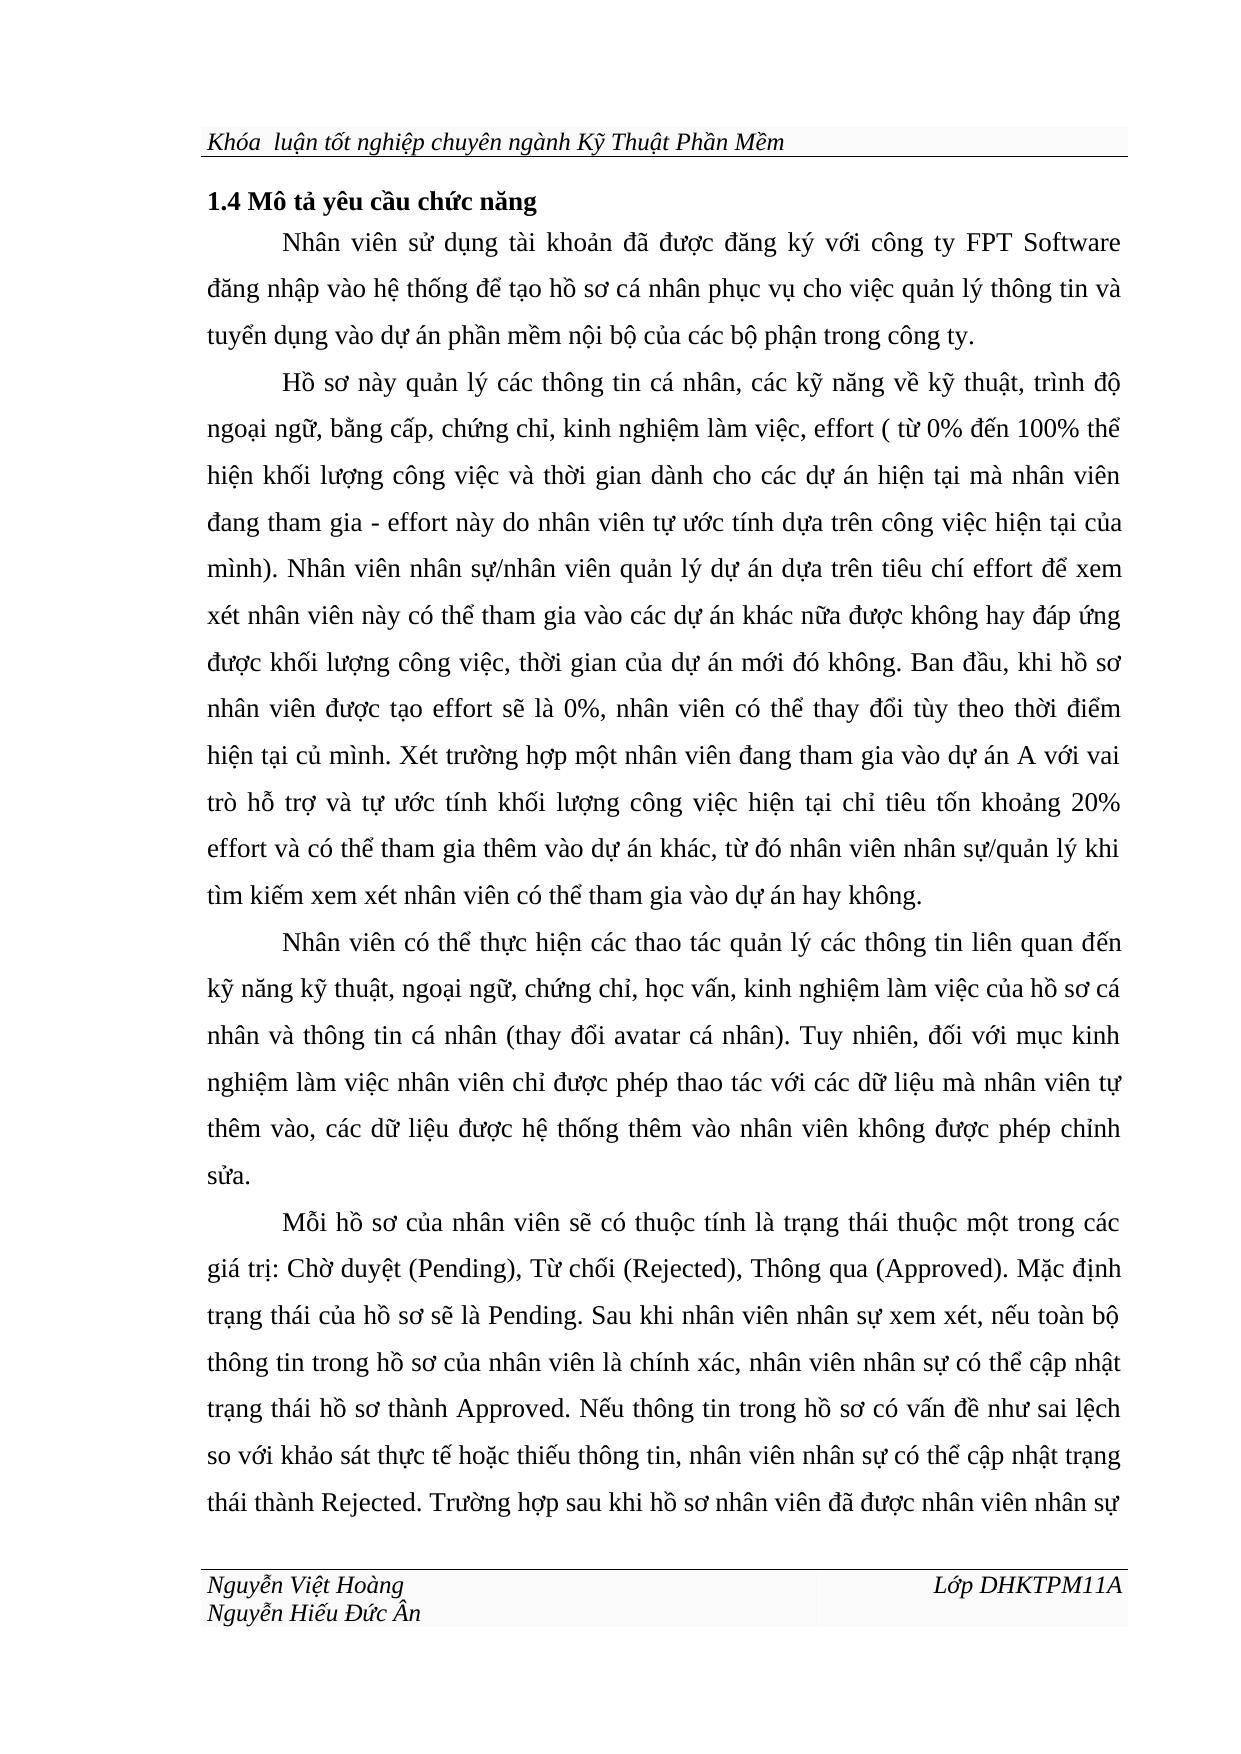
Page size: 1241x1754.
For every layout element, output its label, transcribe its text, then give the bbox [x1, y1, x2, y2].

text Mỗi hồ sơ của nhân viên sẽ có thuộc tính là trạng thái thuộc một trong các giá trị: Chờ duyệt (Pending), Từ chối (Rejected), Thông qua (Approved). Mặc định trạng thái của hồ sơ sẽ là Pending. Sau khi nhân viên nhân sự xem xét, nếu toàn bộ thông tin trong hồ sơ của nhân viên là chính xác, nhân viên nhân sự có thể cập nhật trạng thái hồ sơ thành Approved. Nếu thông tin trong hồ sơ có vấn đề như sai lệch so với khảo sát thực tế hoặc thiếu thông tin, nhân viên nhân sự có thể cập nhật trạng thái thành Rejected. Trường hợp sau khi hồ sơ nhân viên đã được nhân viên nhân sự [207, 1206, 1122, 1517]
subtitle Mô tả yêu cầu chức năng [207, 185, 1122, 216]
text Hồ sơ này quản lý các thông tin cá nhân, các kỹ năng về kỹ thuật, trình độ ngoại ngữ, bằng cấp, chứng chỉ, kinh nghiệm làm việc, effort ( từ 0% đến 100% thể hiện khối lượng công việc và thời gian dành cho các dự án hiện tại mà nhân viên đang tham gia - effort này do nhân viên tự ước tính dựa trên công việc hiện tại của mình). Nhân viên nhân sự/nhân viên quản lý dự án dựa trên tiêu chí effort để xem xét nhân viên này có thể tham gia vào các dự án khác nữa được không hay đáp ứng được khối lượng công việc, thời gian của dự án mới đó không. Ban đầu, khi hồ sơ nhân viên được tạo effort sẽ là 0%, nhân viên có thể thay đổi tùy theo thời điểm hiện tại củ mình. Xét trường hợp một nhân viên đang tham gia vào dự án A với vai trò hỗ trợ và tự ước tính khối lượng công việc hiện tại chỉ tiêu tốn khoảng 20% effort và có thể tham gia thêm vào dự án khác, từ đó nhân viên nhân sự/quản lý khi tìm kiếm xem xét nhân viên có thể tham gia vào dự án hay không. [207, 366, 1122, 910]
text Nhân viên có thể thực hiện các thao tác quản lý các thông tin liên quan đến kỹ năng kỹ thuật, ngoại ngữ, chứng chỉ, học vấn, kinh nghiệm làm việc của hồ sơ cá nhân và thông tin cá nhân (thay đổi avatar cá nhân). Tuy nhiên, đối với mục kinh nghiệm làm việc nhân viên chỉ được phép thao tác với các dữ liệu mà nhân viên tự thêm vào, các dữ liệu được hệ thống thêm vào nhân viên không được phép chỉnh sửa. [207, 926, 1122, 1190]
text Nhân viên sử dụng tài khoản đã được đăng ký với công ty FPT Software đăng nhập vào hệ thống để tạo hồ sơ cá nhân phục vụ cho việc quản lý thông tin và tuyển dụng vào dự án phần mềm nội bộ của các bộ phận trong công ty. [207, 226, 1122, 350]
